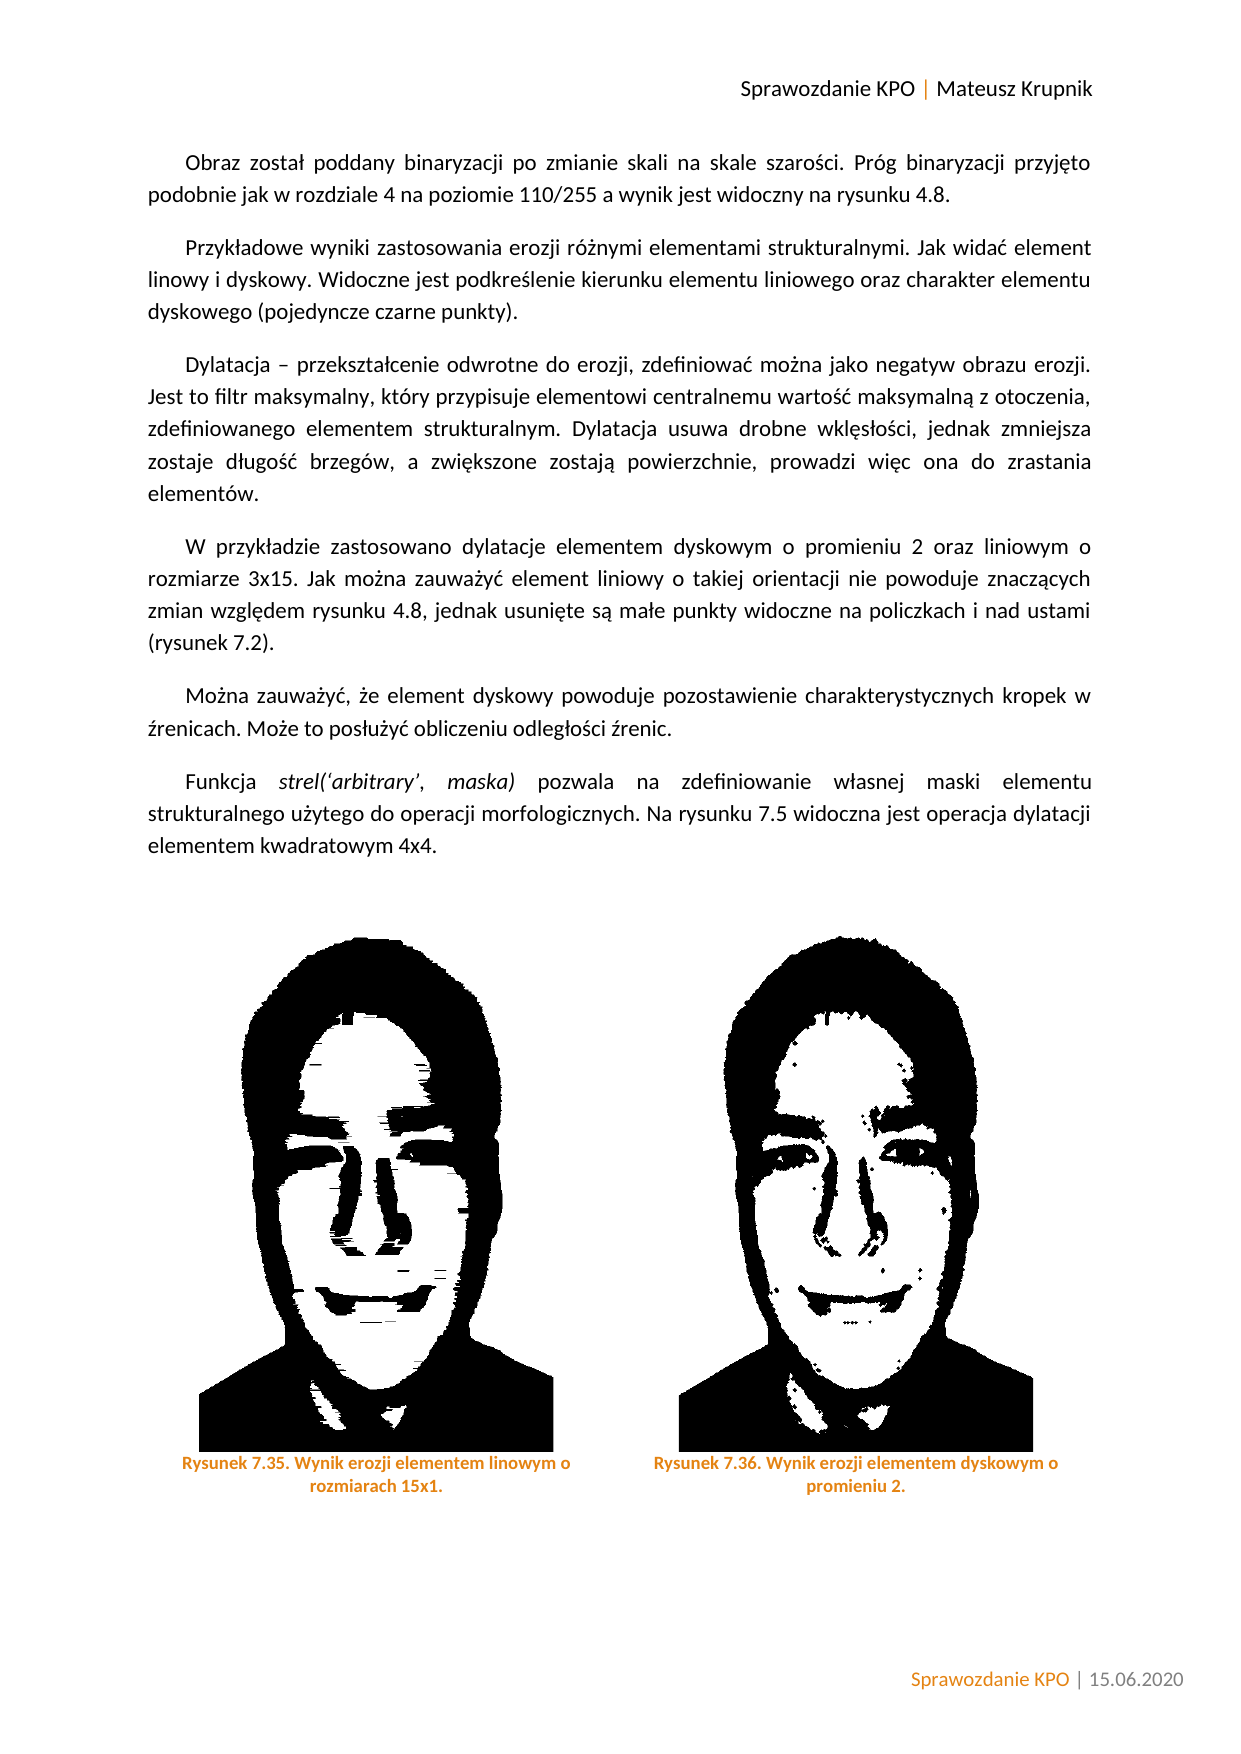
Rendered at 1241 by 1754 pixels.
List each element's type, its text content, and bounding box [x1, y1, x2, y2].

text Przykładowe wyniki zastosowania erozji różnymi elementami strukturalnymi. Jak widać element linowy i dyskowy. Widoczne jest podkreślenie kierunku elementu liniowego oraz charakter elementu dyskowego (pojedyncze czarne punkty). [148, 233, 1093, 325]
text W przykładzie zastosowano dylatacje elementem dyskowym o promieniu 2 oraz liniowym o rozmiarze 3x15. Jak można zauważyć element liniowy o takiej orientacji nie powoduje znaczących zmian względem rysunku 4.8, jednak usunięte są małe punkty widoczne na policzkach i nad ustami (rysunek 7.2). [148, 532, 1093, 657]
picture [678, 884, 1034, 1452]
text Funkcja strel(‘arbitrary’, maska) pozwala na zdefiniowanie własnej maski elementu strukturalnego użytego do operacji morfologicznych. Na rysunku 7.5 widoczna jest operacja dylatacji elementem kwadratowym 4x4. [148, 767, 1093, 859]
text Dylatacja – przekształcenie odwrotne do erozji, zdefiniować można jako negatyw obrazu erozji. Jest to filtr maksymalny, który przypisuje elementowi centralnemu wartość maksymalną z otoczenia, zdefiniowanego elementem strukturalnym. Dylatacja usuwa drobne wklęsłości, jednak zmniejsza zostaje długość brzegów, a zwiększone zostają powierzchnie, prowadzi więc ona do zrastania elementów. [148, 350, 1093, 507]
text Można zauważyć, że element dyskowy powoduje pozostawienie charakterystycznych kropek w źrenicach. Może to posłużyć obliczeniu odległości źrenic. [148, 682, 1093, 742]
text Obraz został poddany binaryzacji po zmianie skali na skale szarości. Próg binaryzacji przyjęto podobnie jak w rozdziale 4 na poziomie 110/255 a wynik jest widoczny na rysunku 4.8. [148, 148, 1093, 208]
picture [199, 884, 554, 1452]
